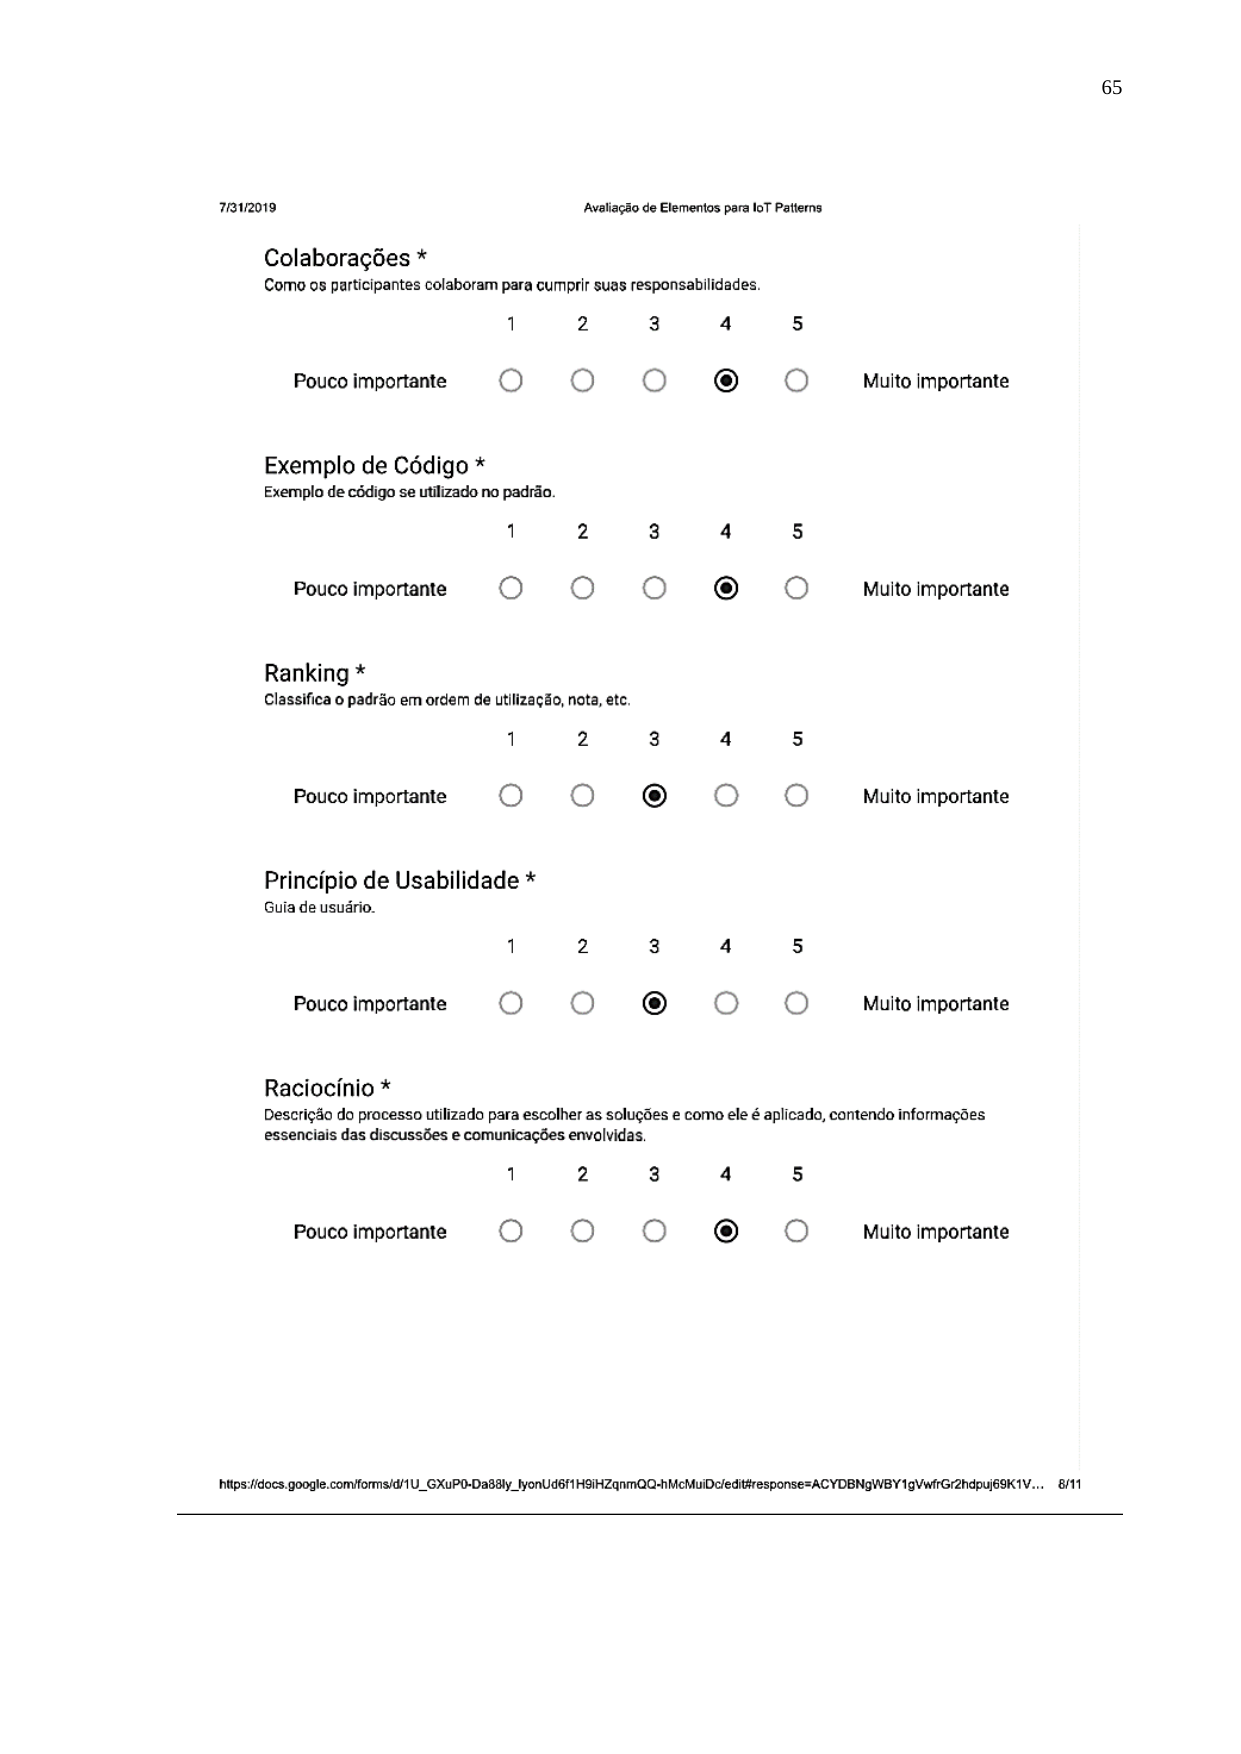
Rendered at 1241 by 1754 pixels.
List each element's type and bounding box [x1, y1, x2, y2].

picture [177, 177, 1123, 1515]
